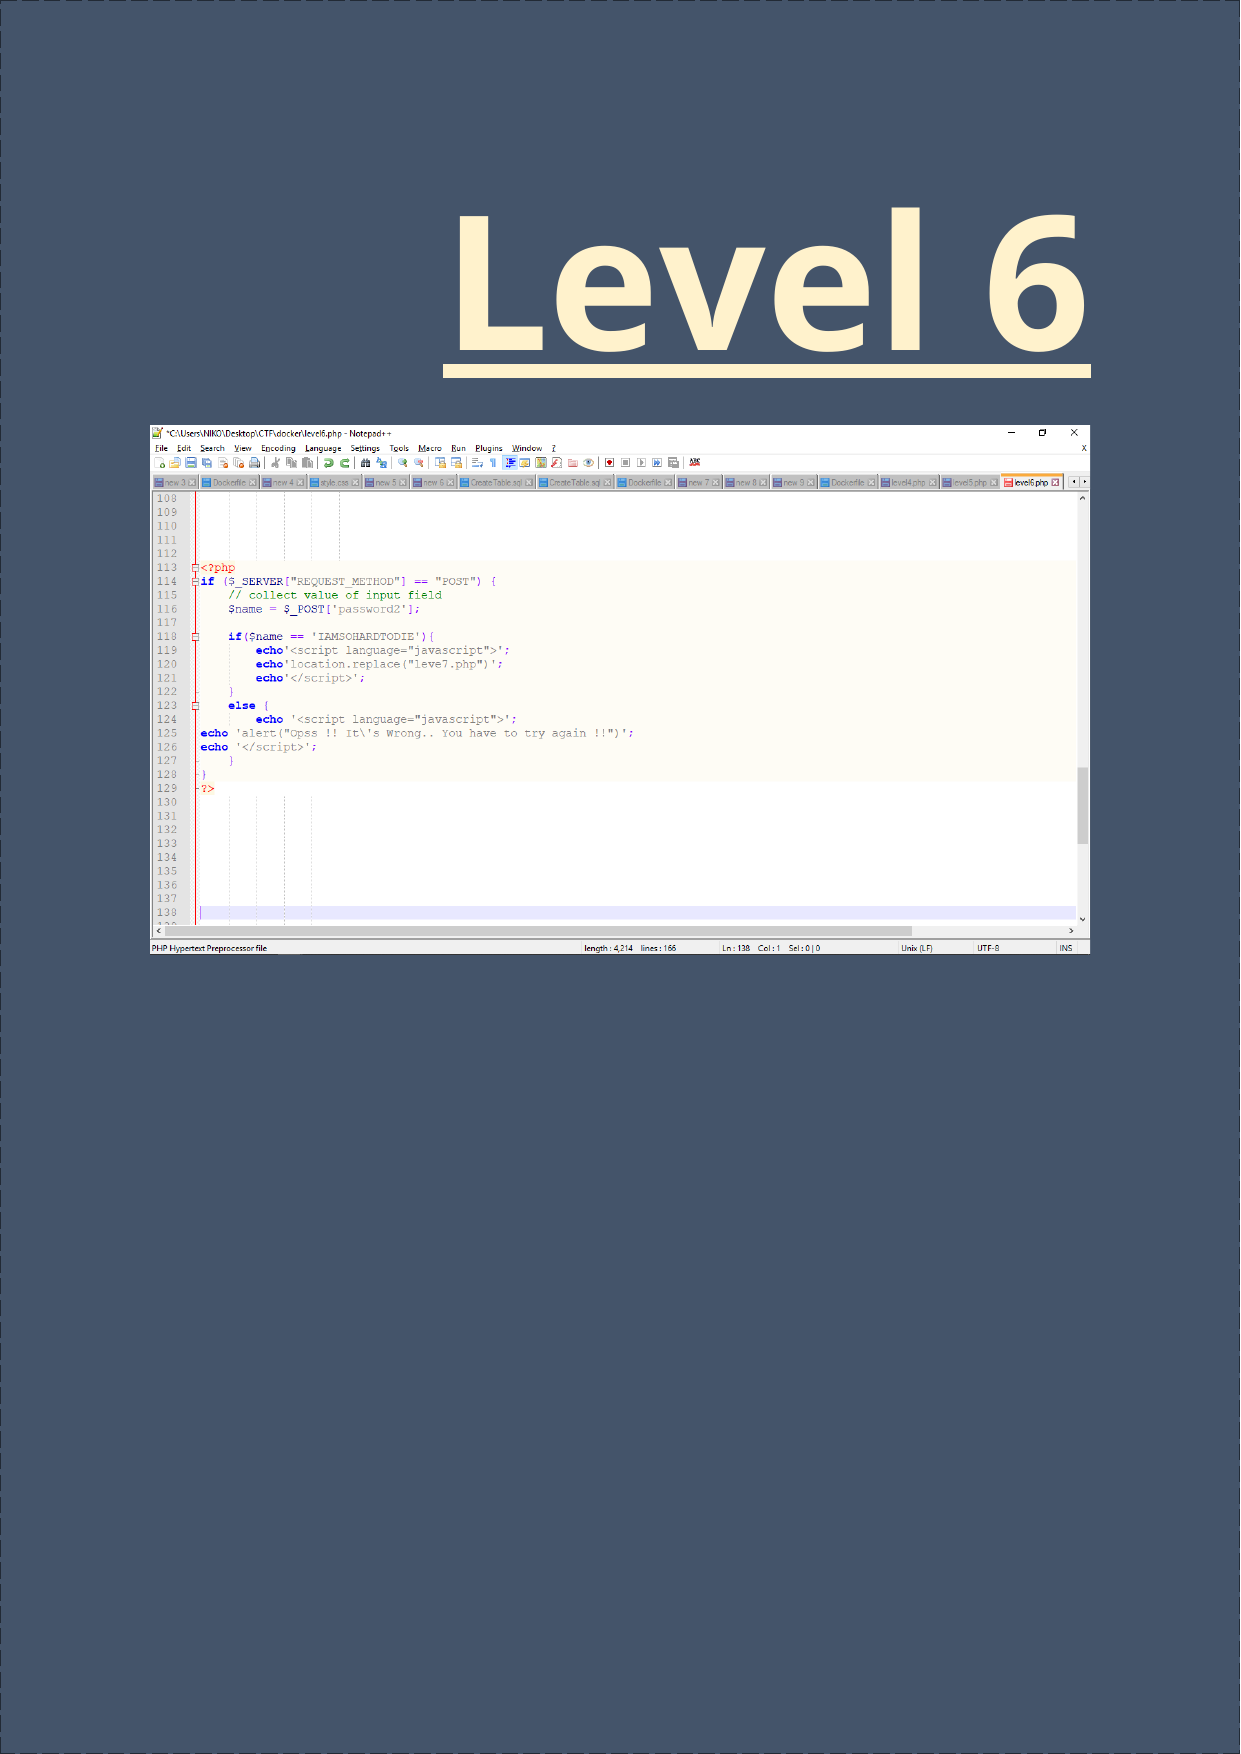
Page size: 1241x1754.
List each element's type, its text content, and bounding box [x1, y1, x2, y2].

subtitle Level 6 [150, 150, 1090, 405]
picture [150, 425, 1091, 955]
